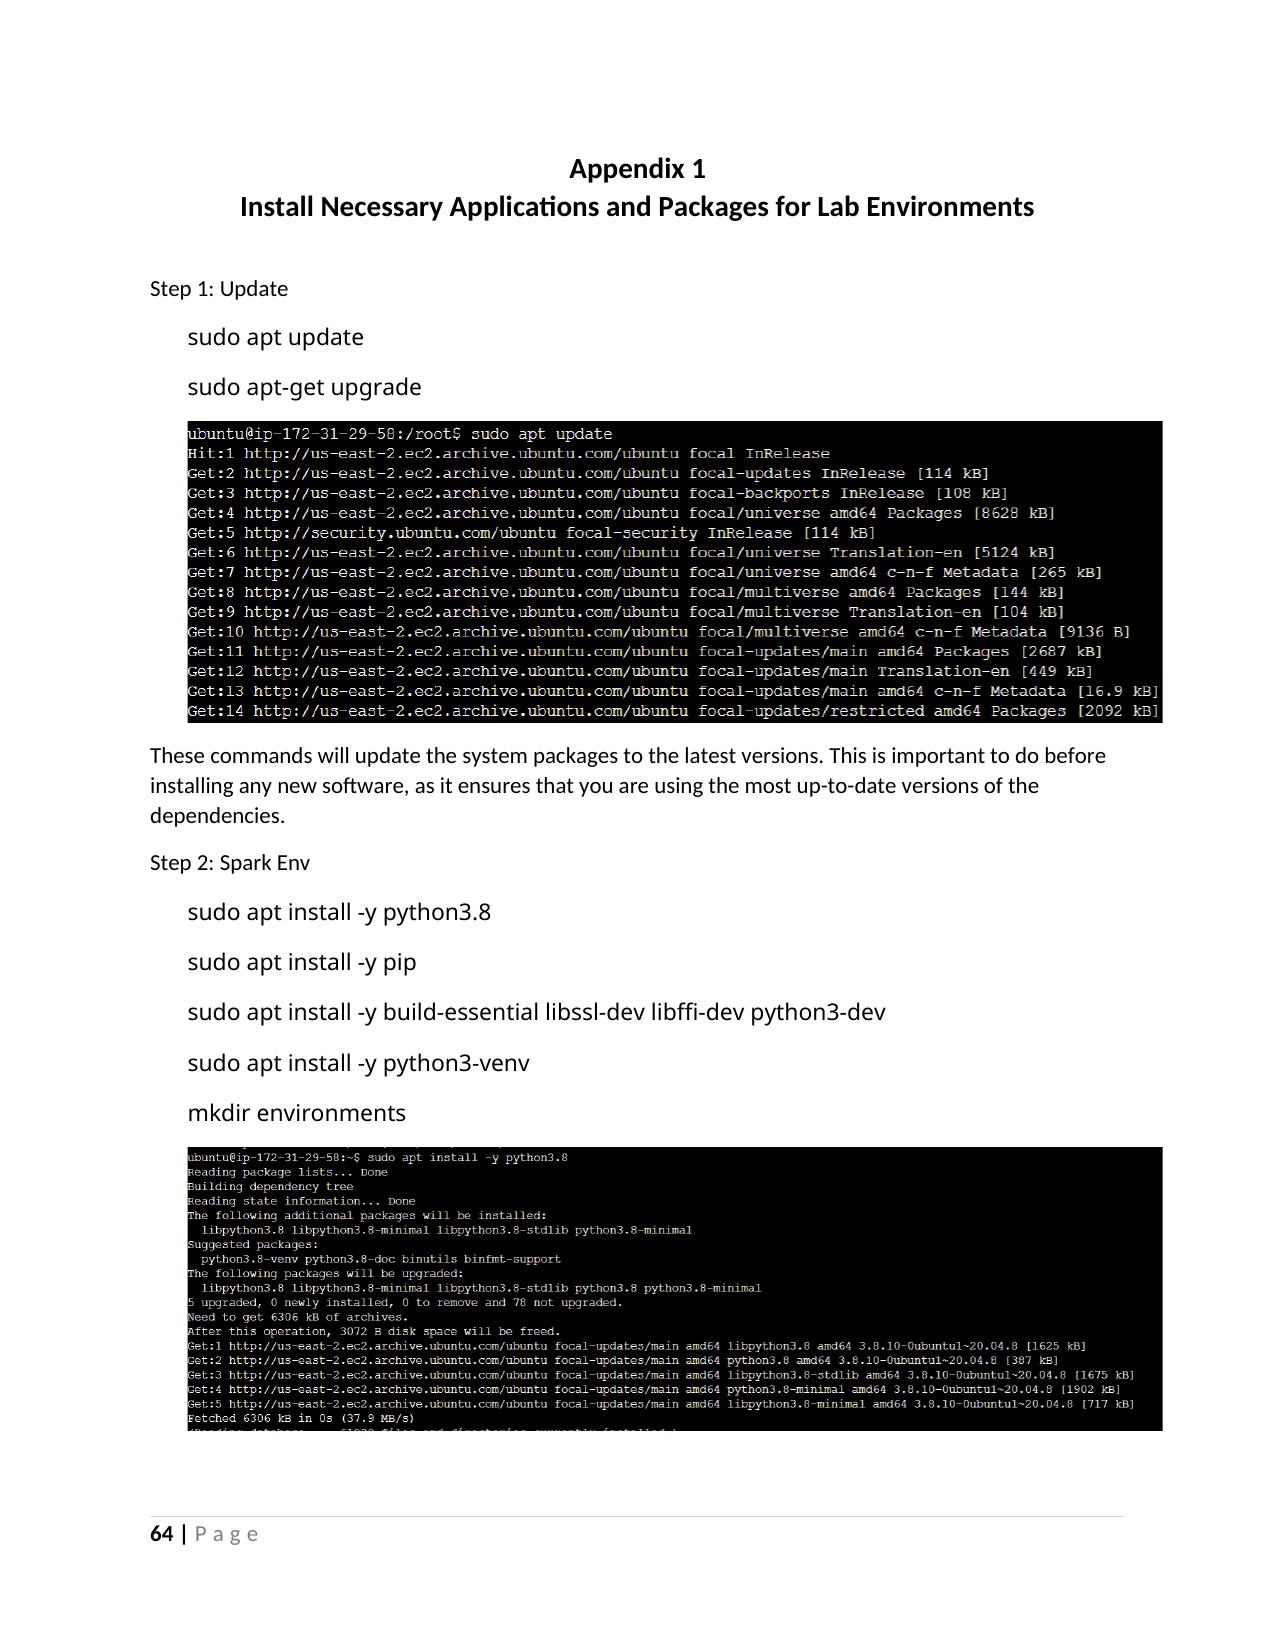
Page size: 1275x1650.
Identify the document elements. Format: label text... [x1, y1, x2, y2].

text sudo apt install -y build-essential libssl-dev libffi-dev python3-dev [187, 996, 1125, 1027]
text sudo apt install -y python3.8 [187, 895, 1125, 927]
text sudo apt update [187, 321, 1125, 352]
text These commands will update the system packages to the latest versions. This is important to do before installing any new software, as it ensures that you are using the most up-to-date versions of the dependencies. [150, 741, 1125, 830]
text mkdir environments [187, 1097, 1125, 1128]
text Step 2: Spark Env [150, 848, 1125, 877]
picture [187, 1147, 1163, 1431]
list Appendix 1 [150, 150, 1125, 186]
list Install Necessary Applications and Packages for Lab Environments [150, 188, 1125, 224]
picture [187, 421, 1163, 723]
text sudo apt-get upgrade [187, 371, 1125, 402]
text Step 1: Update [150, 274, 1125, 302]
text sudo apt install -y python3-venv [187, 1047, 1125, 1078]
text sudo apt install -y pip [187, 946, 1125, 977]
